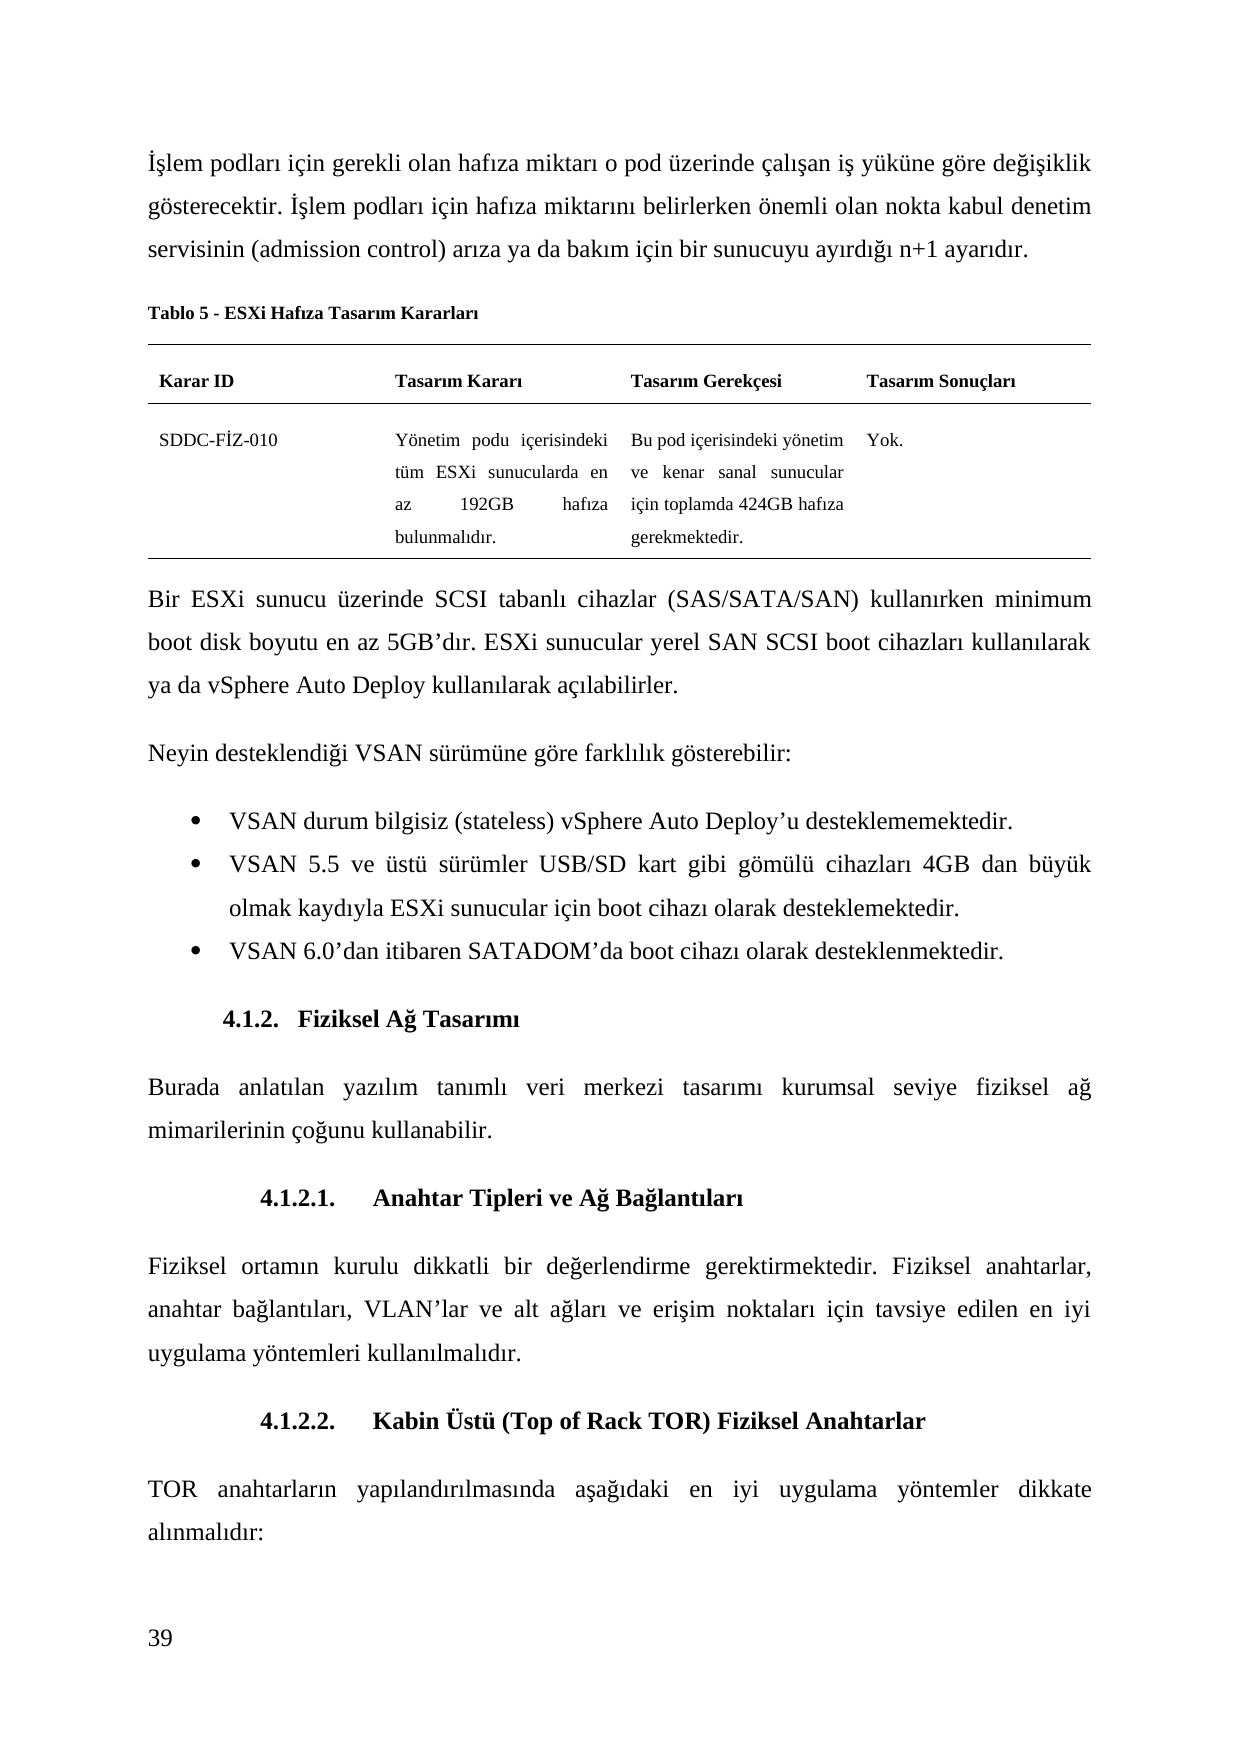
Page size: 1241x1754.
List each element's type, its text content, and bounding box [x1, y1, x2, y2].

list VSAN durum bilgisiz (stateless) vSphere Auto Deploy’u desteklememektedir. [191, 806, 1093, 835]
list VSAN 6.0’dan itibaren SATADOM’da boot cihazı olarak desteklenmektedir. [191, 936, 1093, 964]
text İşlem podları için gerekli olan hafıza miktarı o pod üzerinde çalışan iş yüküne göre değişiklik gösterecektir. İşlem podları için hafıza miktarını belirlerken önemli olan nokta kabul denetim servisinin (admission control) arıza ya da bakım için bir sunucuyu ayırdığı n+1 ayarıdır. [148, 148, 1093, 263]
table_cell SDDC-FİZ-010 [148, 404, 383, 558]
text Bir ESXi sunucu üzerinde SCSI tabanlı cihazlar (SAS/SATA/SAN) kullanırken minimum boot disk boyutu en az 5GB’dır. ESXi sunucular yerel SAN SCSI boot cihazları kullanılarak ya da vSphere Auto Deploy kullanılarak açılabilirler. [148, 584, 1093, 699]
table_cell Bu pod içerisindeki yönetim ve kenar sanal sunucular için toplamda 424GB hafıza gerekmektedir. [619, 404, 855, 558]
text Tablo 5 - ESXi Hafıza Tasarım Kararları [148, 302, 1093, 323]
table_cell Yönetim podu içerisindeki tüm ESXi sunucularda en az 192GB hafıza bulunmalıdır. [384, 404, 619, 558]
list Anahtar Tipleri ve Ağ Bağlantıları [260, 1183, 1093, 1212]
text Burada anlatılan yazılım tanımlı veri merkezi tasarımı kurumsal seviye fiziksel ağ mimarilerinin çoğunu kullanabilir. [148, 1072, 1093, 1144]
list Kabin Üstü (Top of Rack TOR) Fiziksel Anahtarlar [260, 1406, 1093, 1434]
list Fiziksel Ağ Tasarımı [223, 1004, 1093, 1033]
table_cell Yok. [855, 404, 1091, 558]
table_header Tasarım Kararı [384, 345, 619, 403]
table_header Tasarım Sonuçları [855, 345, 1091, 403]
text Neyin desteklendiği VSAN sürümüne göre farklılık gösterebilir: [148, 738, 1093, 767]
list VSAN 5.5 ve üstü sürümler USB/SD kart gibi gömülü cihazları 4GB dan büyük olmak kaydıyla ESXi sunucular için boot cihazı olarak desteklemektedir. [191, 849, 1093, 921]
table_header Karar ID [148, 345, 383, 403]
text Fiziksel ortamın kurulu dikkatli bir değerlendirme gerektirmektedir. Fiziksel anahtarlar, anahtar bağlantıları, VLAN’lar ve alt ağları ve erişim noktaları için tavsiye edilen en iyi uygulama yöntemleri kullanılmalıdır. [148, 1251, 1093, 1366]
text TOR anahtarların yapılandırılmasında aşağıdaki en iyi uygulama yöntemler dikkate alınmalıdır: [148, 1474, 1093, 1546]
table_header Tasarım Gerekçesi [619, 345, 855, 403]
